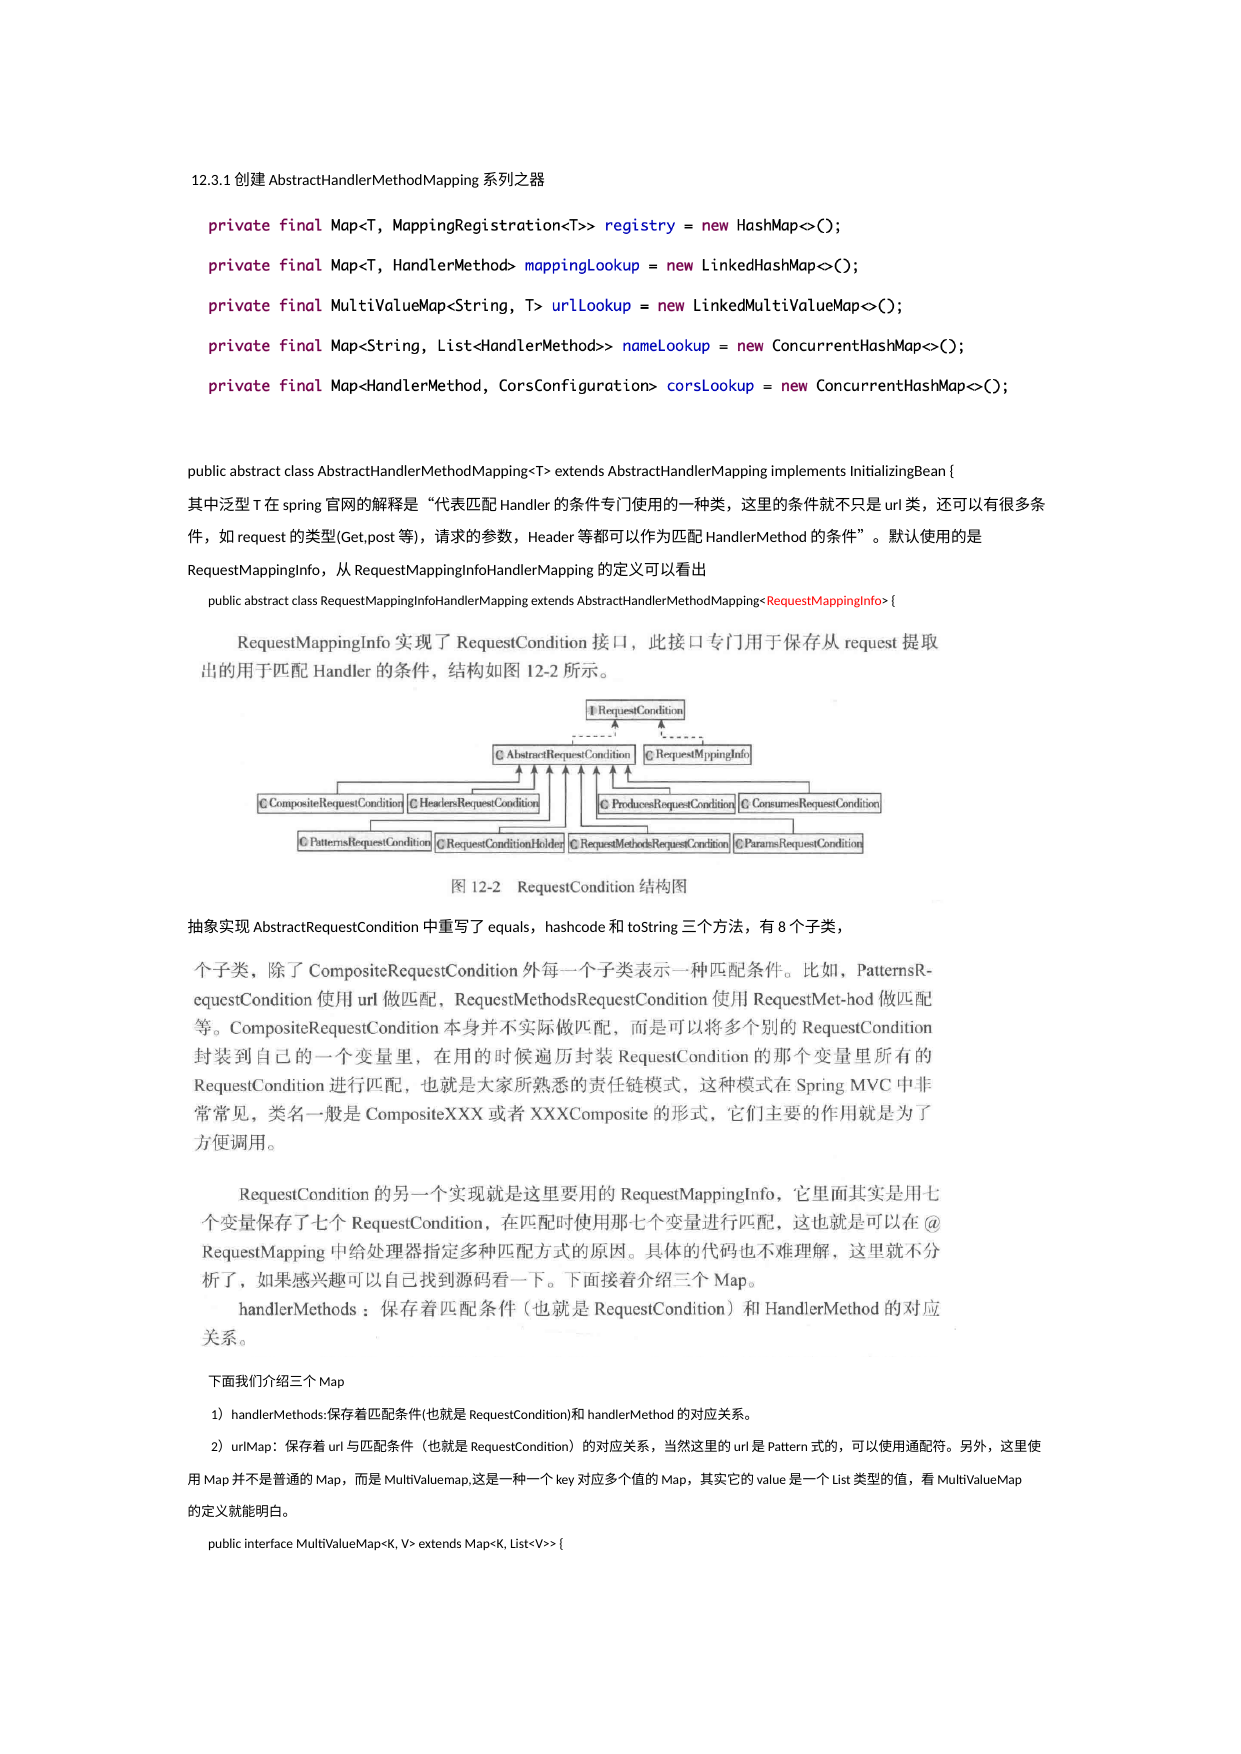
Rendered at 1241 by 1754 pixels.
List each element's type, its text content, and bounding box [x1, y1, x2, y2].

text 下面我们介绍三个Map [187, 1364, 1053, 1397]
text 12.3.1 创建AbstractHandlerMethodMapping系列之器 [187, 162, 1053, 194]
picture [187, 204, 1053, 412]
text public interface MultiValueMap<K, V> extends Map<K, List<V>> { [187, 1527, 1053, 1559]
text 1）handlerMethods:保存着匹配条件(也就是RequestCondition)和handlerMethod的对应关系。 [187, 1397, 1053, 1429]
text 抽象实现AbstractRequestCondition中重写了equals，hashcode和toString三个方法，有8个子类， [187, 909, 1053, 942]
picture [187, 622, 968, 904]
text 2）urlMap：保存着url与匹配条件（也就是RequestCondition）的对应关系，当然这里的url是Pattern式的，可以使用通配符。另外，这里使用Map并不是普通的Map，而是MultiValuemap,这是一种一个key对应多个值的Map，其实它的value是一个List类型的值，看MultiValueMap [187, 1429, 1053, 1494]
text 的定义就能明白。 [187, 1494, 1053, 1527]
text 其中泛型T在spring官网的解释是“代表匹配Handler的条件专门使用的一种类，这里的条件就不只是url类，还可以有很多条件，如request的类型(Get,post等)，请求的参数，Header等都可以作为匹配HandlerMethod的条件”。默认使用的是RequestMappingInfo，从RequestMappingInfoHandlerMapping的定义可以看出 [187, 487, 1053, 584]
picture [187, 1177, 958, 1357]
picture [187, 952, 949, 1160]
text public abstract class RequestMappingInfoHandlerMapping extends AbstractHandlerMethodMapping<RequestMappingInfo> { [187, 584, 1053, 617]
text public abstract class AbstractHandlerMethodMapping<T> extends AbstractHandlerMapping implements InitializingBean { [187, 454, 1053, 487]
